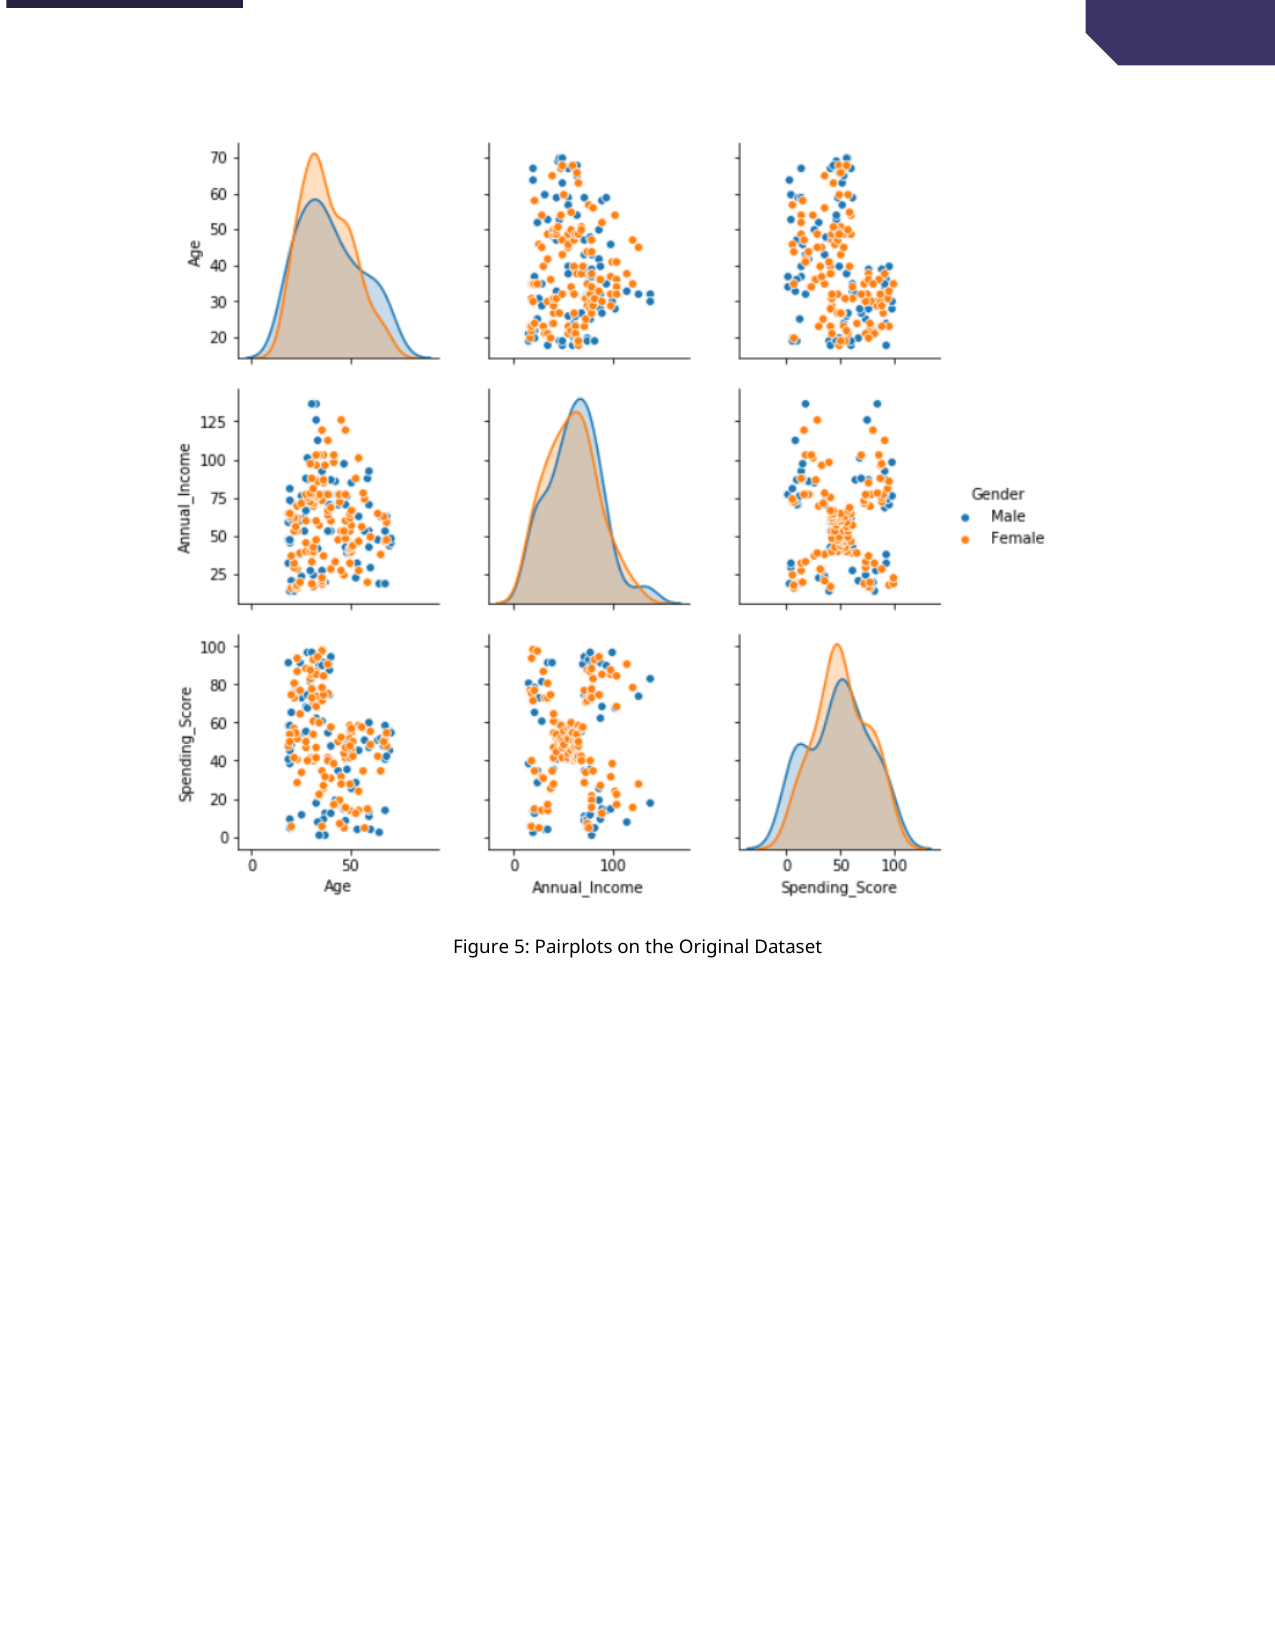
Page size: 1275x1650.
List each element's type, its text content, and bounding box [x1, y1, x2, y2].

picture [120, 110, 1096, 916]
